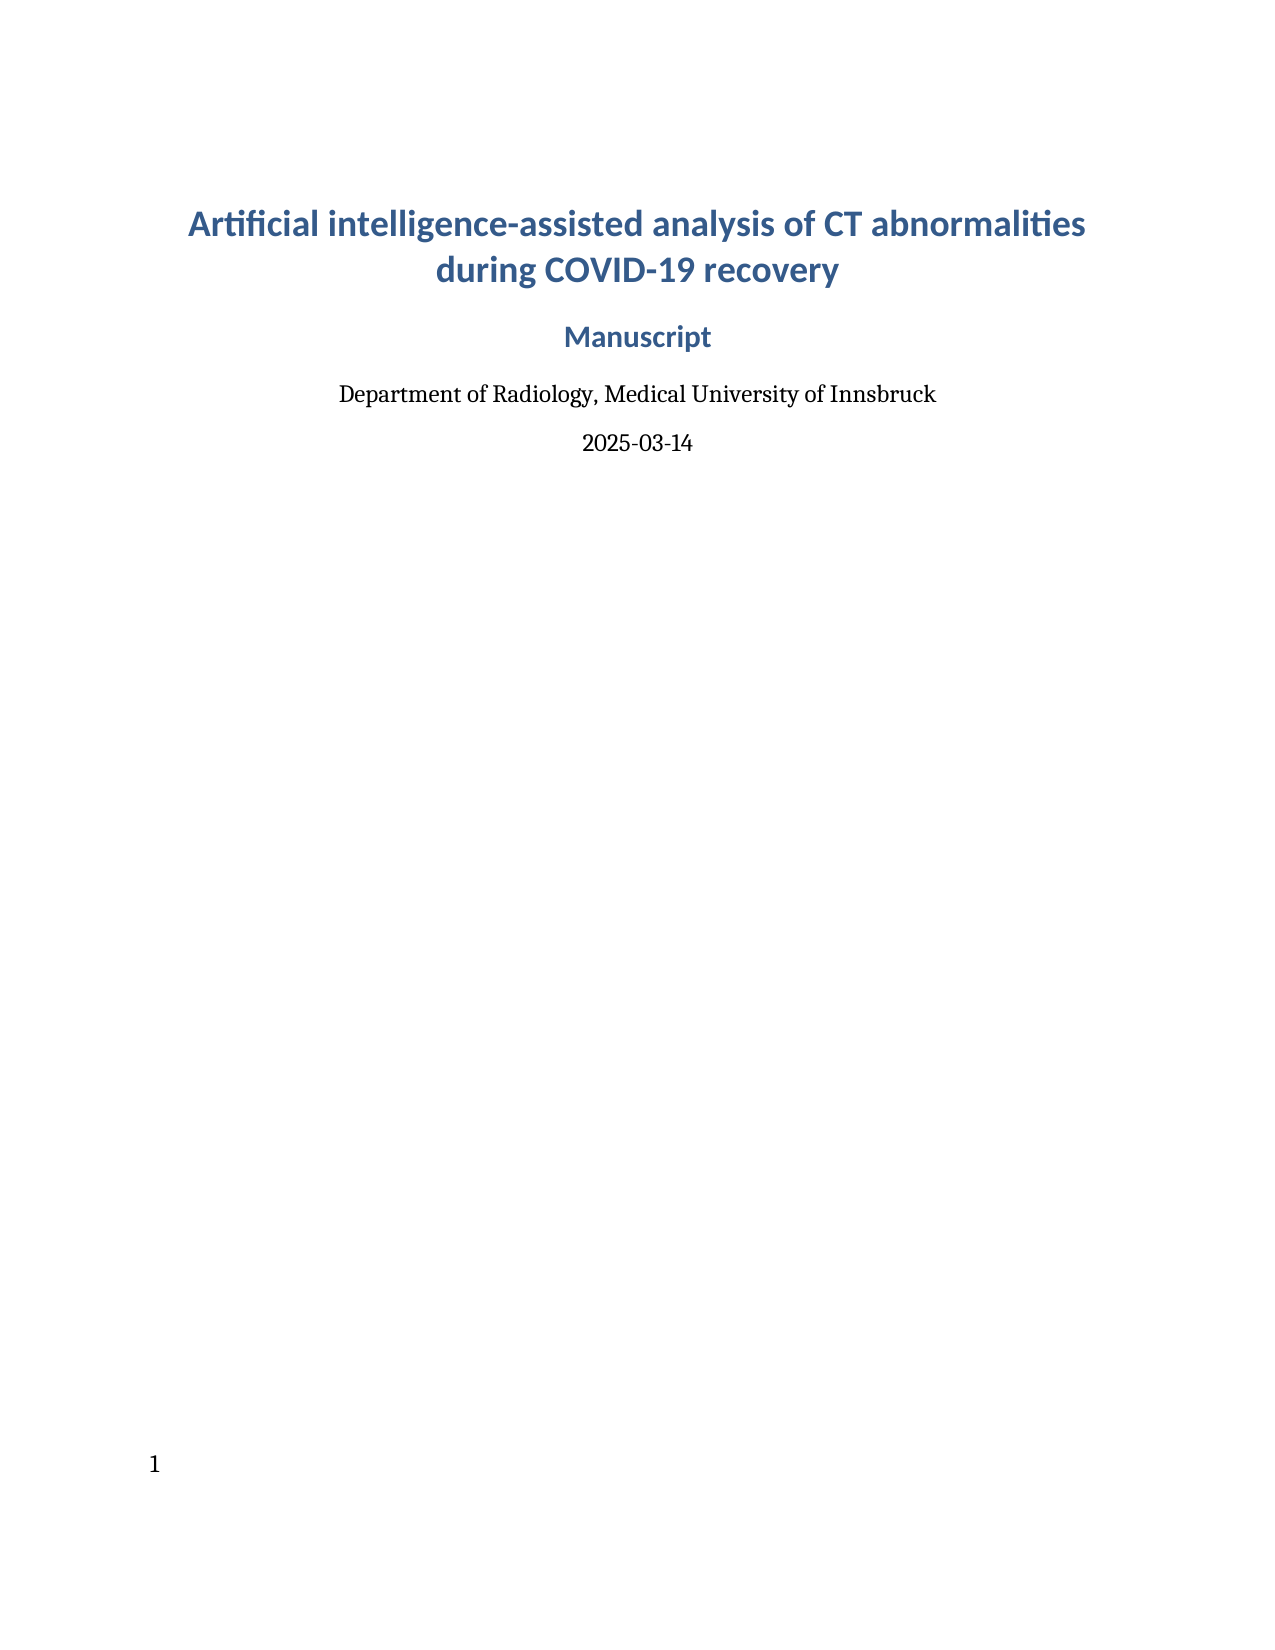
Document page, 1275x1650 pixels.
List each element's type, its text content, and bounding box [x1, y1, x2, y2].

subtitle Manuscript [150, 317, 1125, 355]
title Artificial intelligence-assisted analysis of CT abnormalities during COVID-19 recovery [150, 200, 1125, 292]
text 2025-03-14 [150, 429, 1125, 458]
text Department of Radiology, Medical University of Innsbruck [150, 380, 1125, 408]
